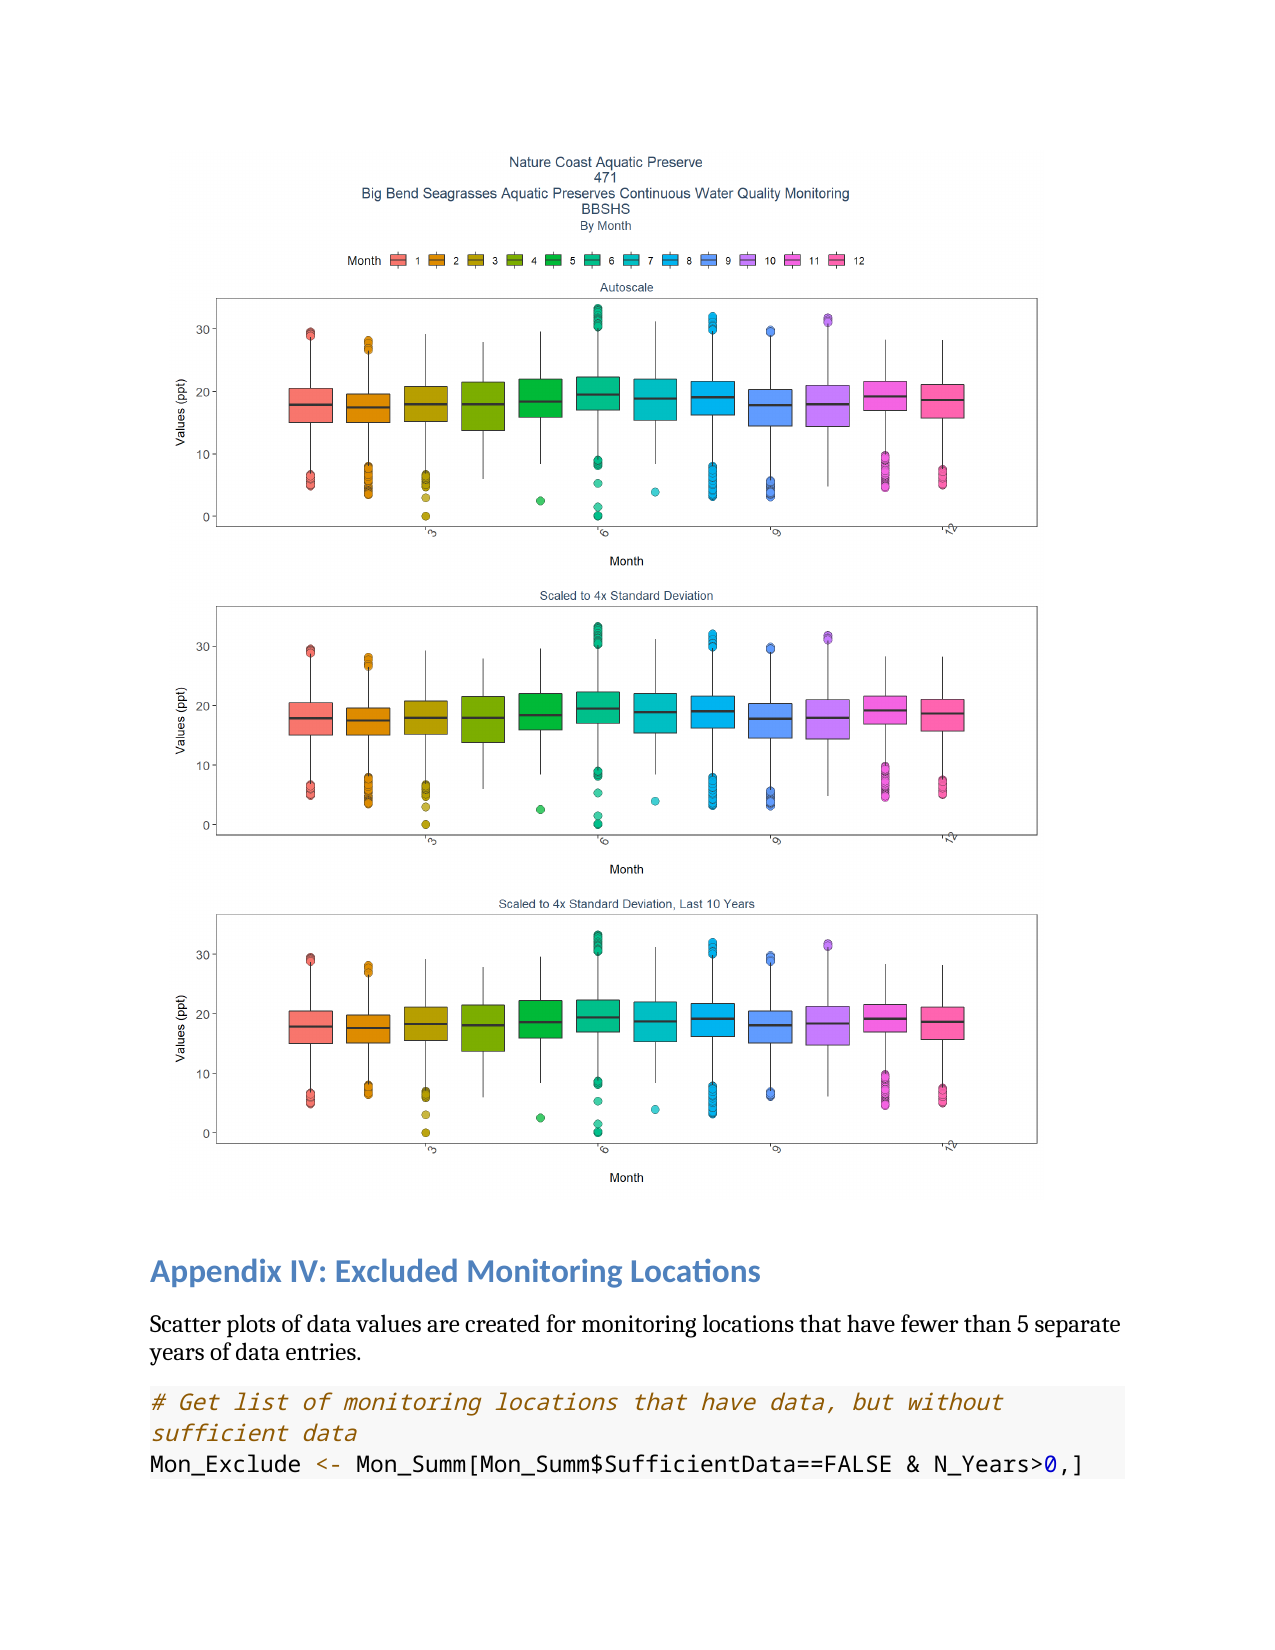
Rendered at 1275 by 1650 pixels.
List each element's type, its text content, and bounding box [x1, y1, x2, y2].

subtitle Appendix IV: Excluded Monitoring Locations [150, 1250, 1125, 1291]
text Scatter plots of data values are created for monitoring locations that have fewer than 5 separate years of data entries. [150, 1309, 1125, 1367]
picture [168, 150, 1044, 1200]
